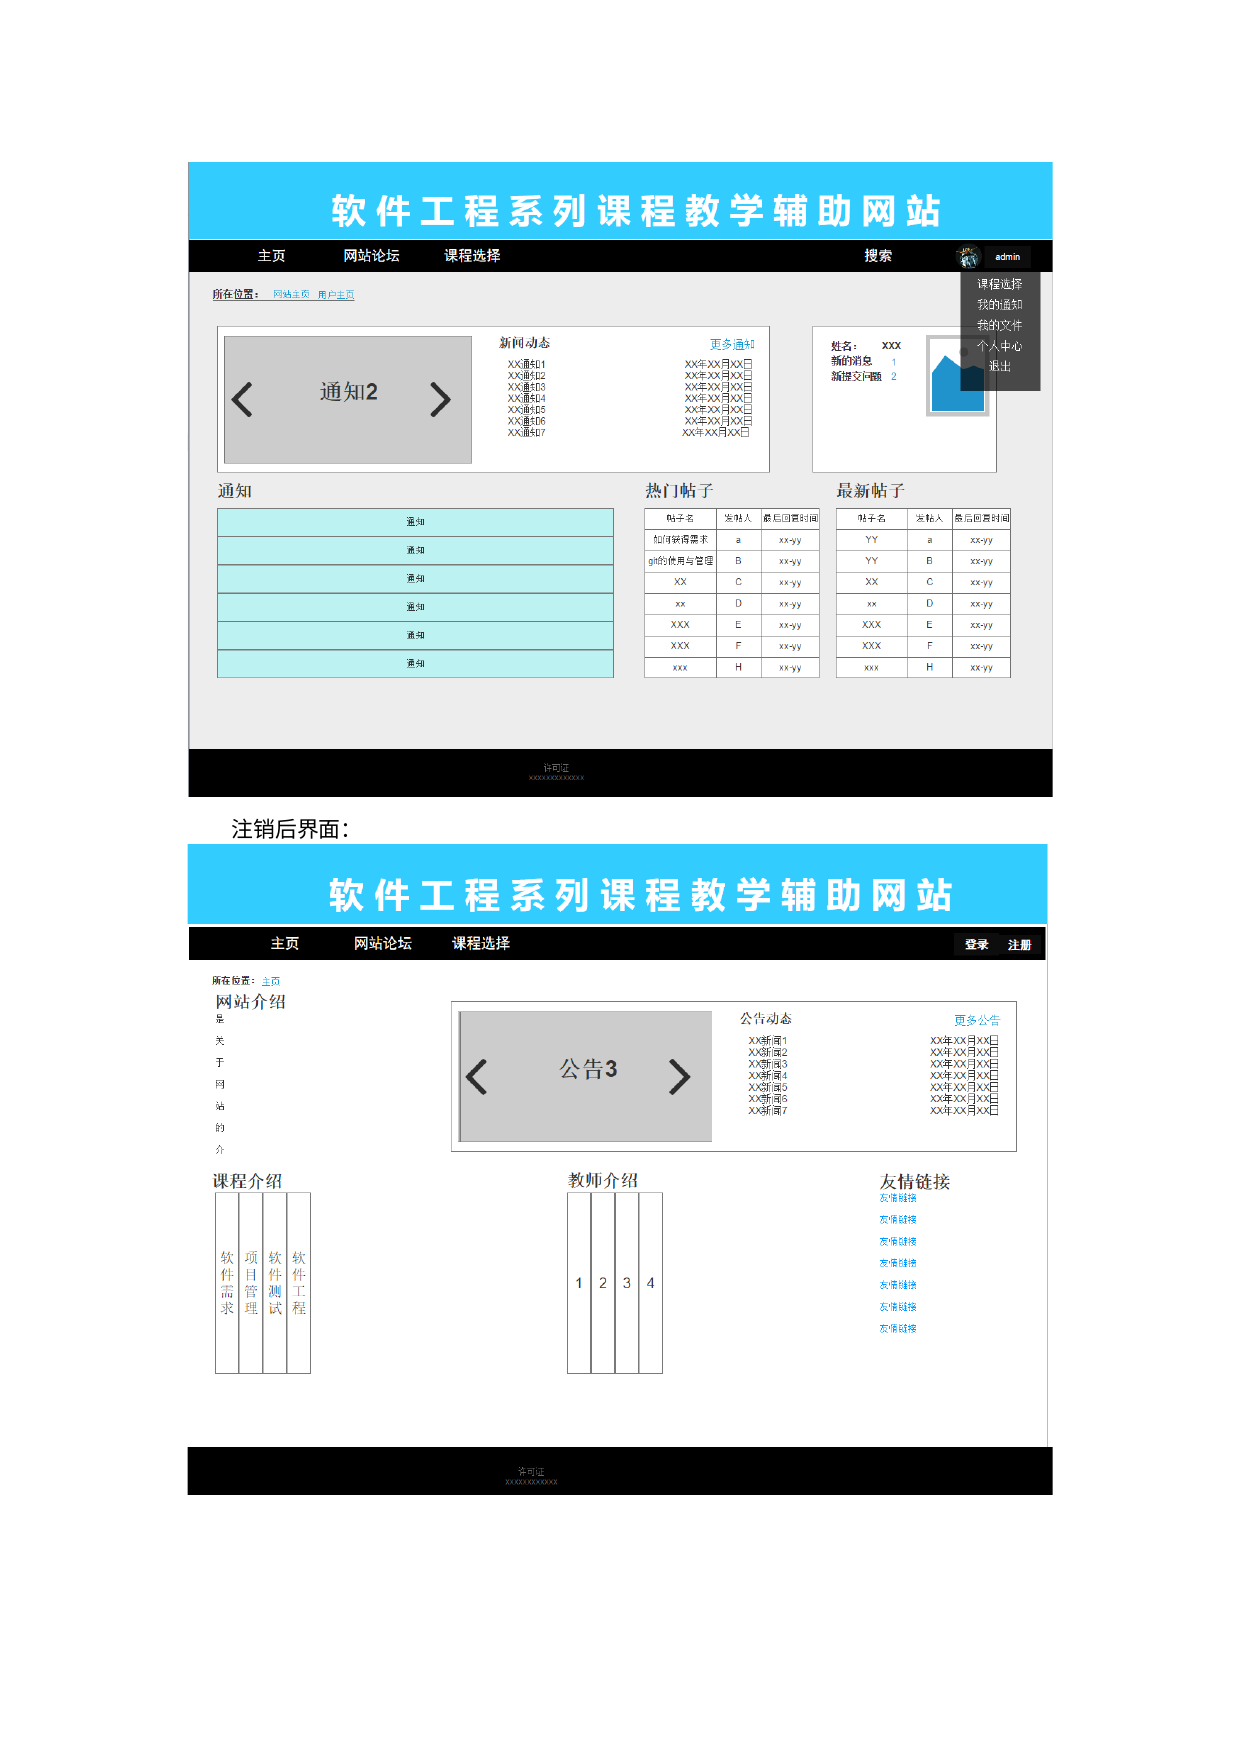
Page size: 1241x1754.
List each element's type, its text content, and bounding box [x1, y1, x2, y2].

text 注销后界面： [187, 812, 1053, 844]
picture [187, 162, 1053, 797]
picture [187, 844, 1053, 1495]
